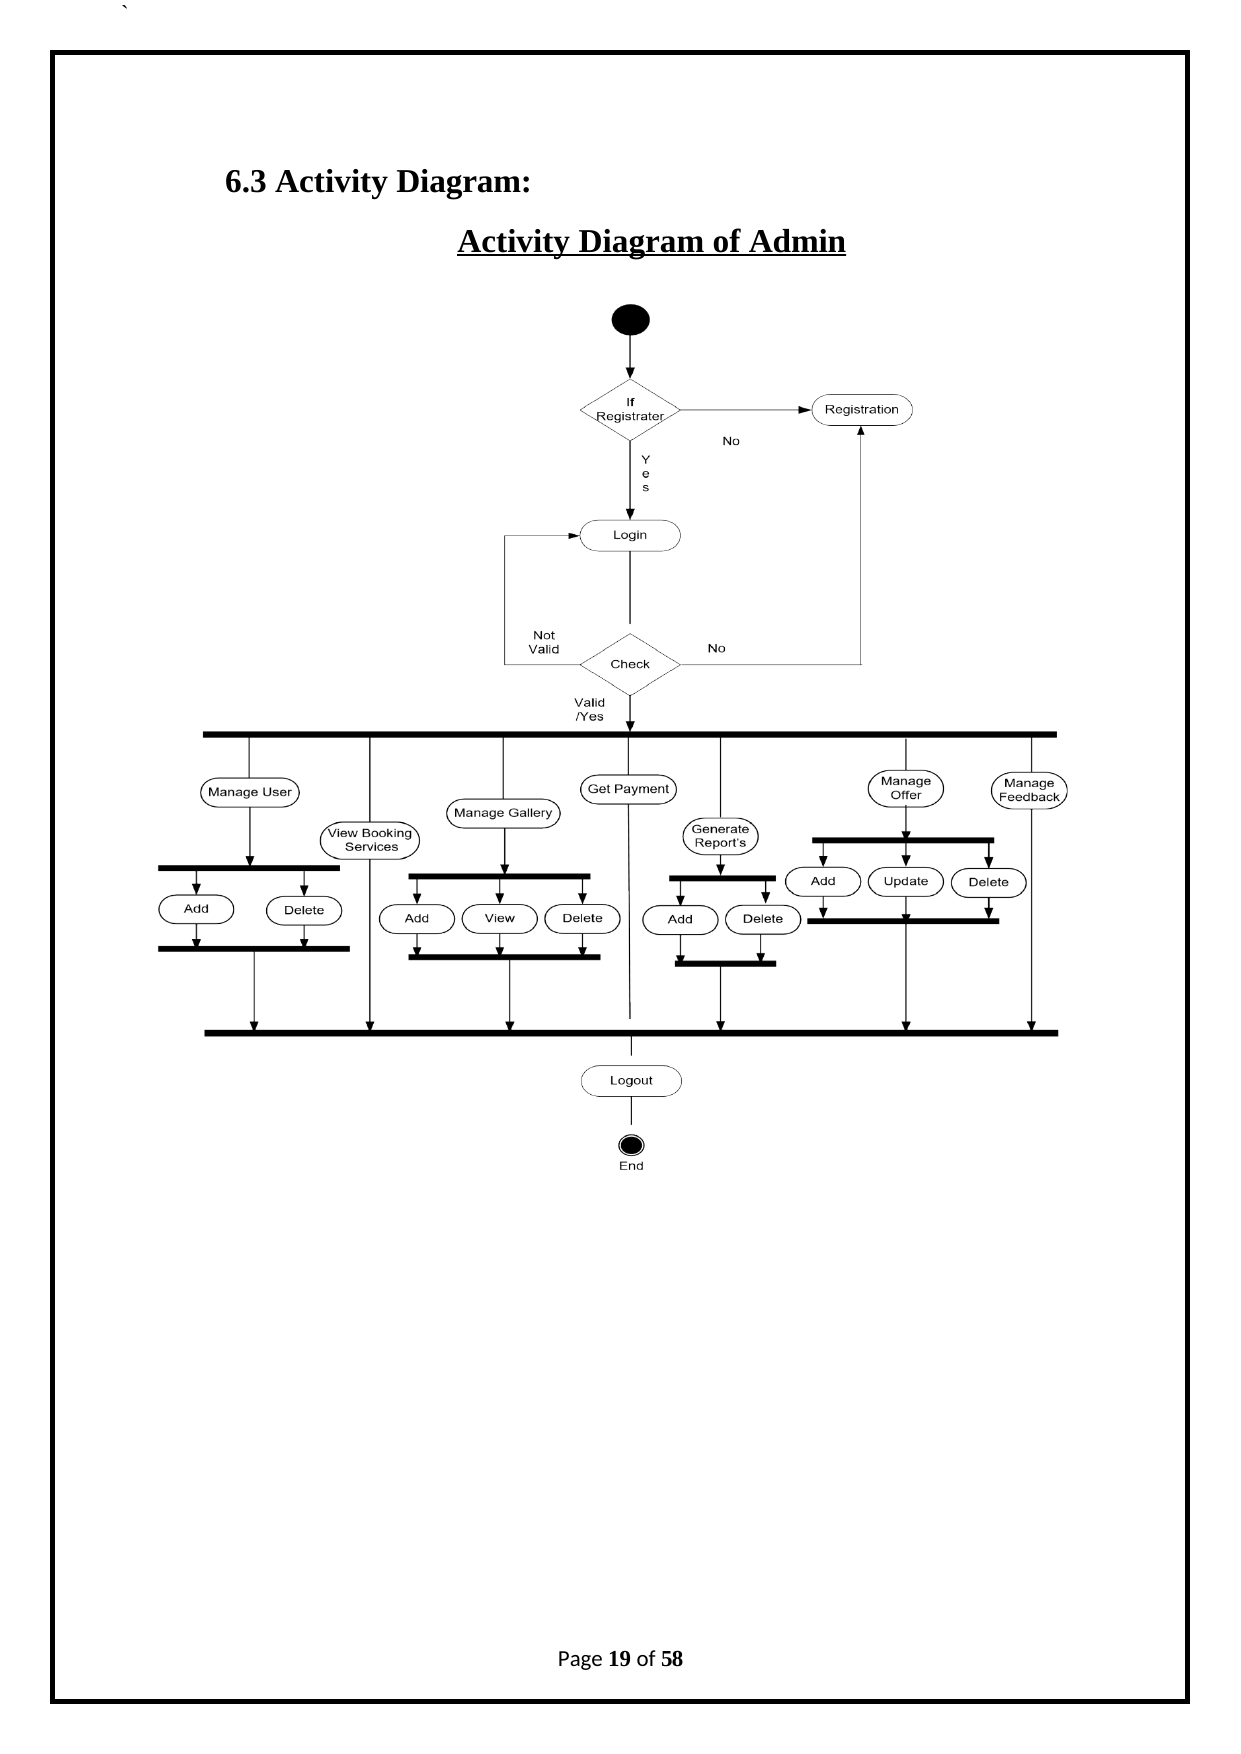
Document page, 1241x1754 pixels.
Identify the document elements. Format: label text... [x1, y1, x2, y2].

text Activity Diagram of Admin [165, 221, 1138, 259]
list Activity Diagram: [225, 161, 1138, 200]
picture [157, 304, 1068, 1170]
